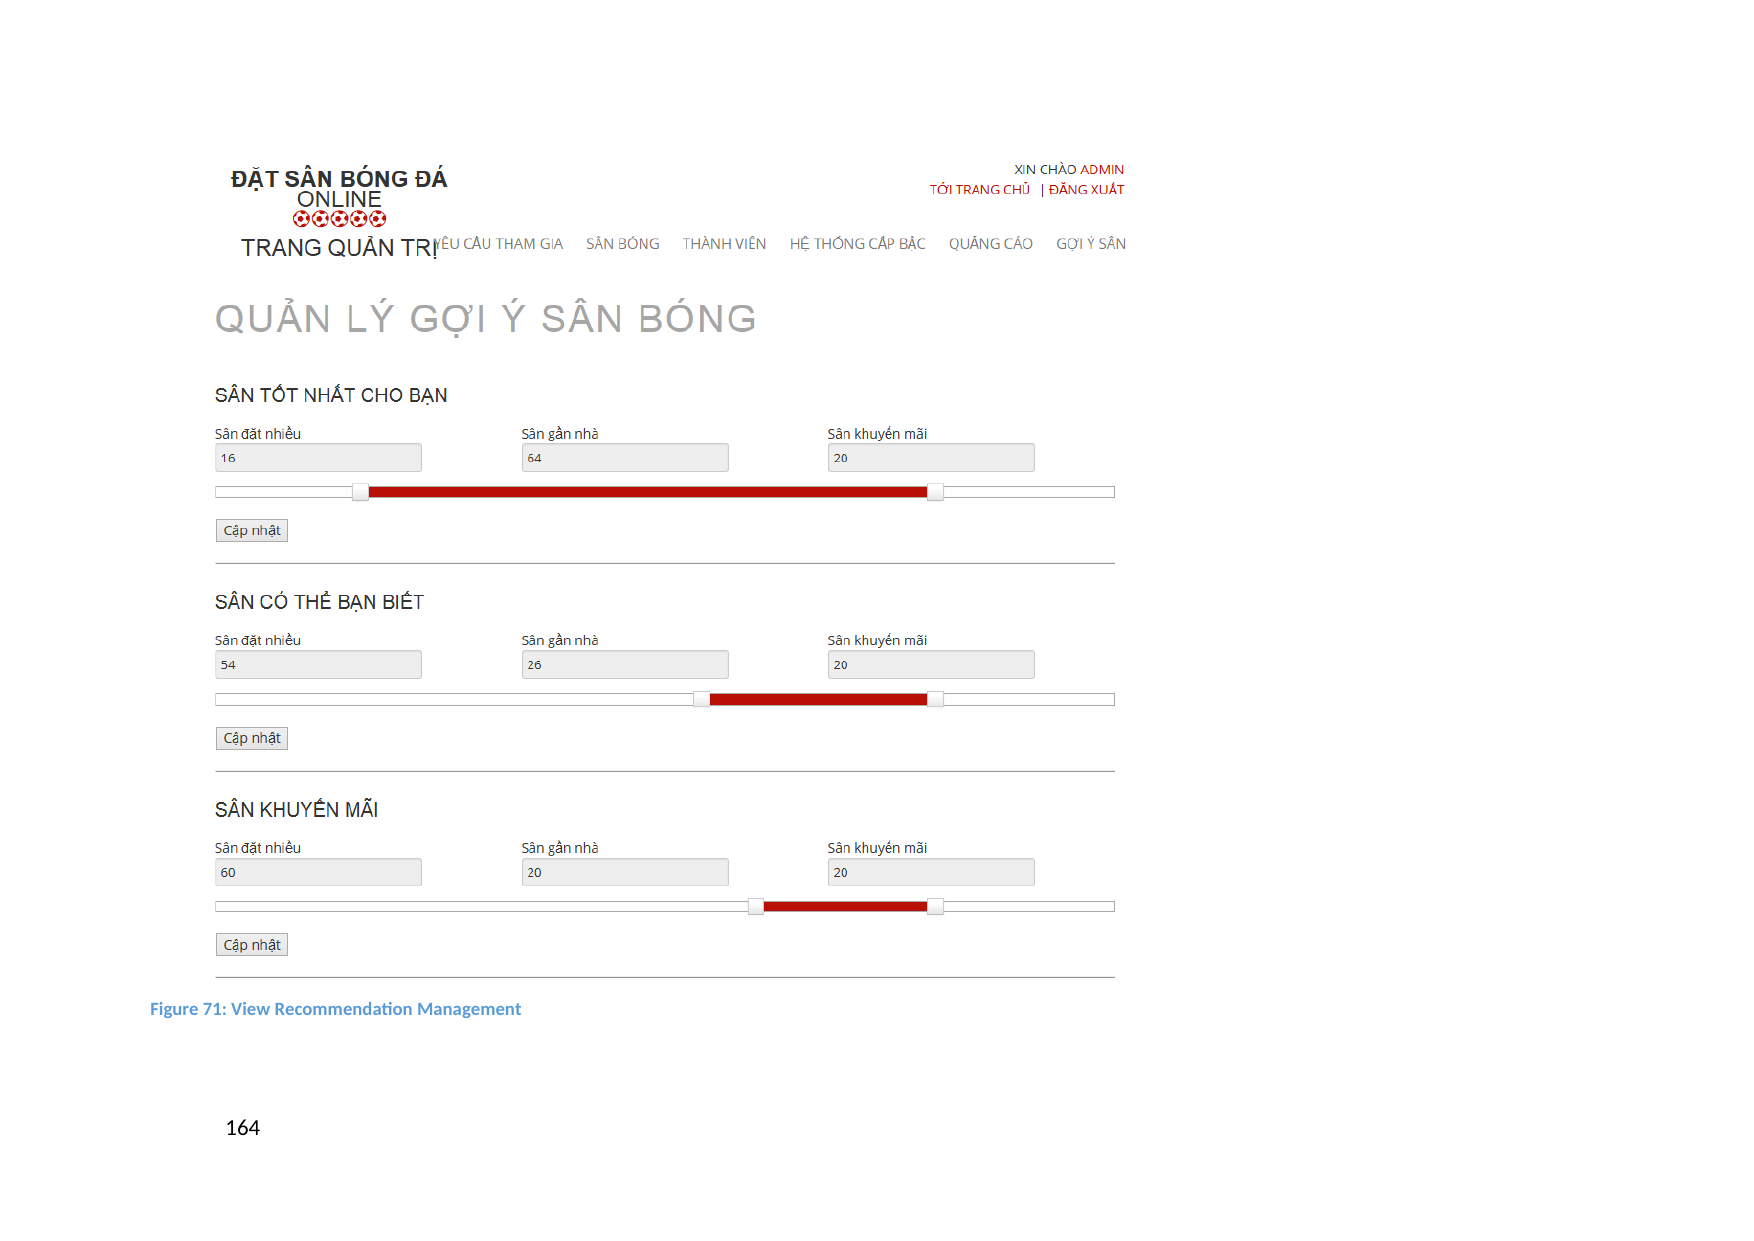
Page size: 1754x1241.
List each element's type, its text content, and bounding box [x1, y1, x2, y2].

text Figure 71: View Recommendation Management [150, 997, 1604, 1020]
picture [193, 149, 1136, 997]
